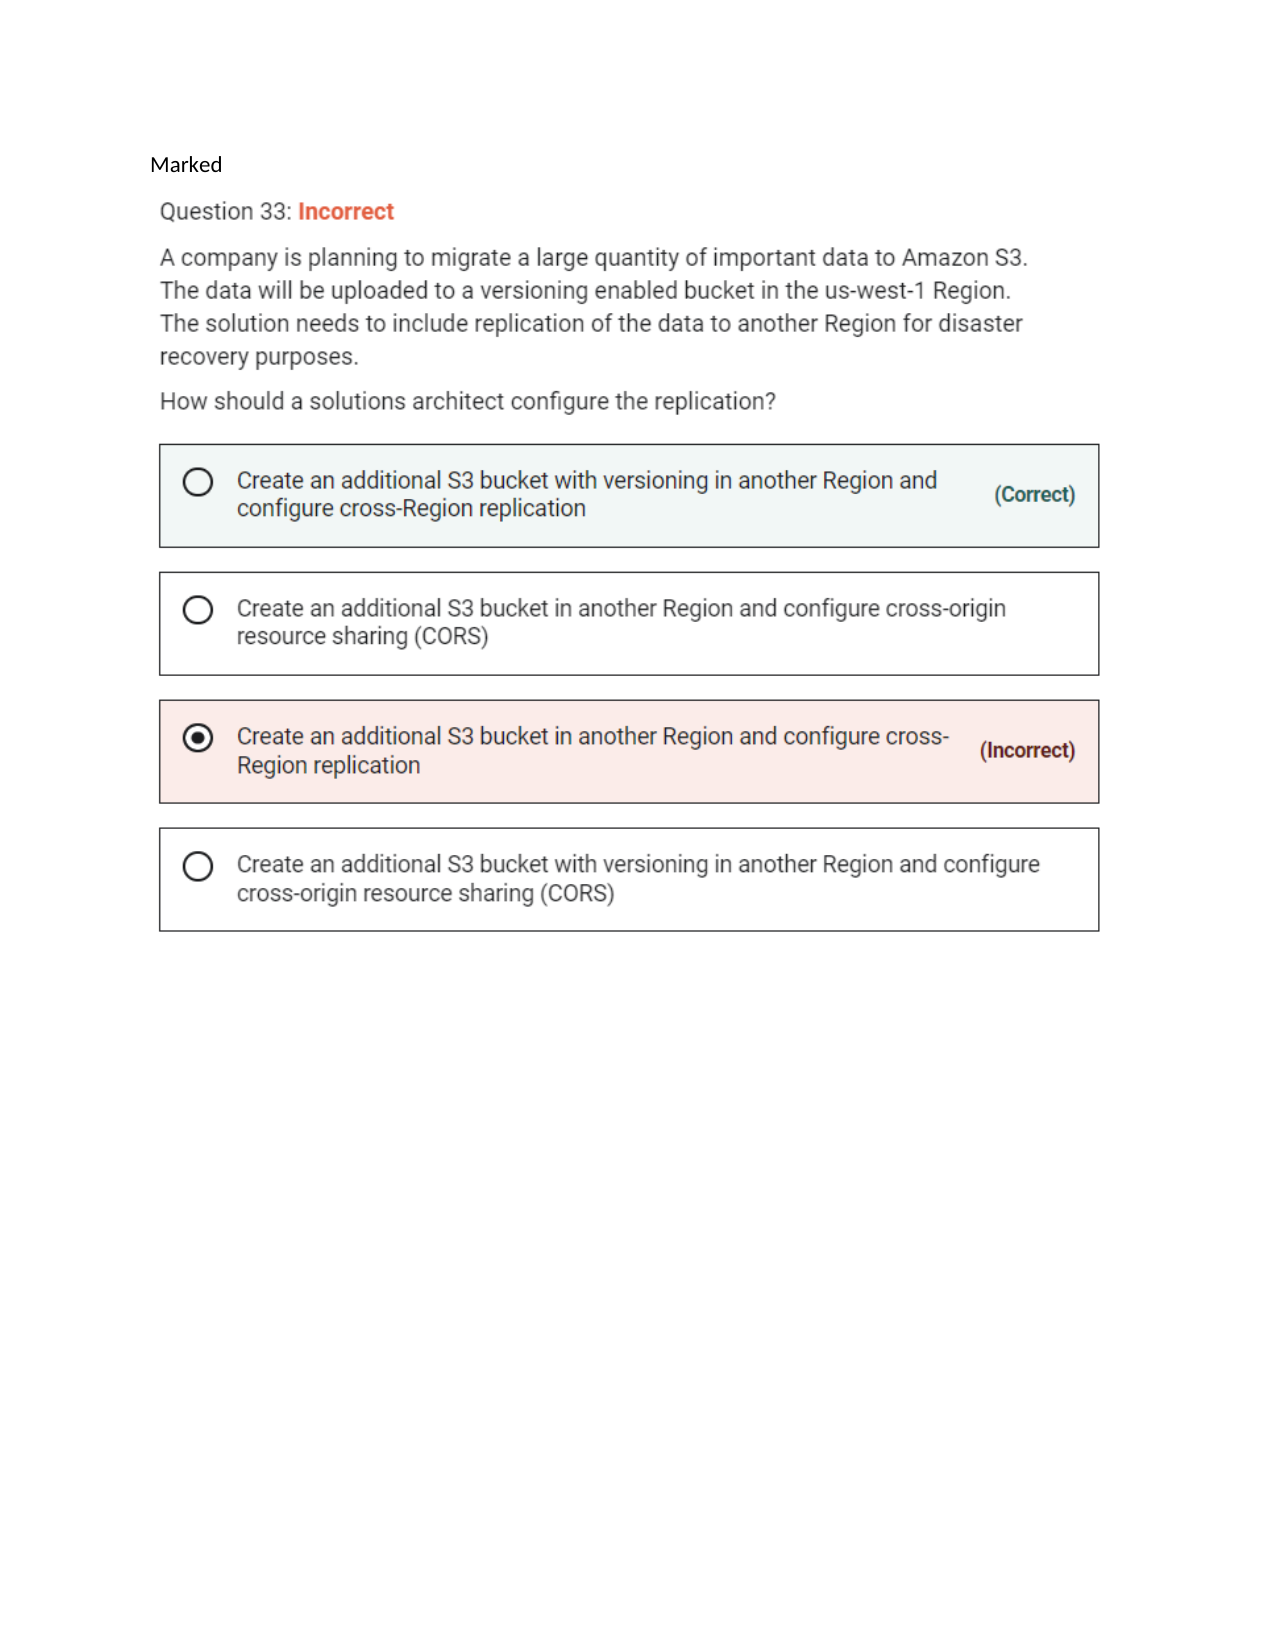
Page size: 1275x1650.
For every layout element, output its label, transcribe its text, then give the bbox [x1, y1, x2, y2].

picture [150, 196, 1125, 945]
text Marked [150, 150, 1125, 178]
